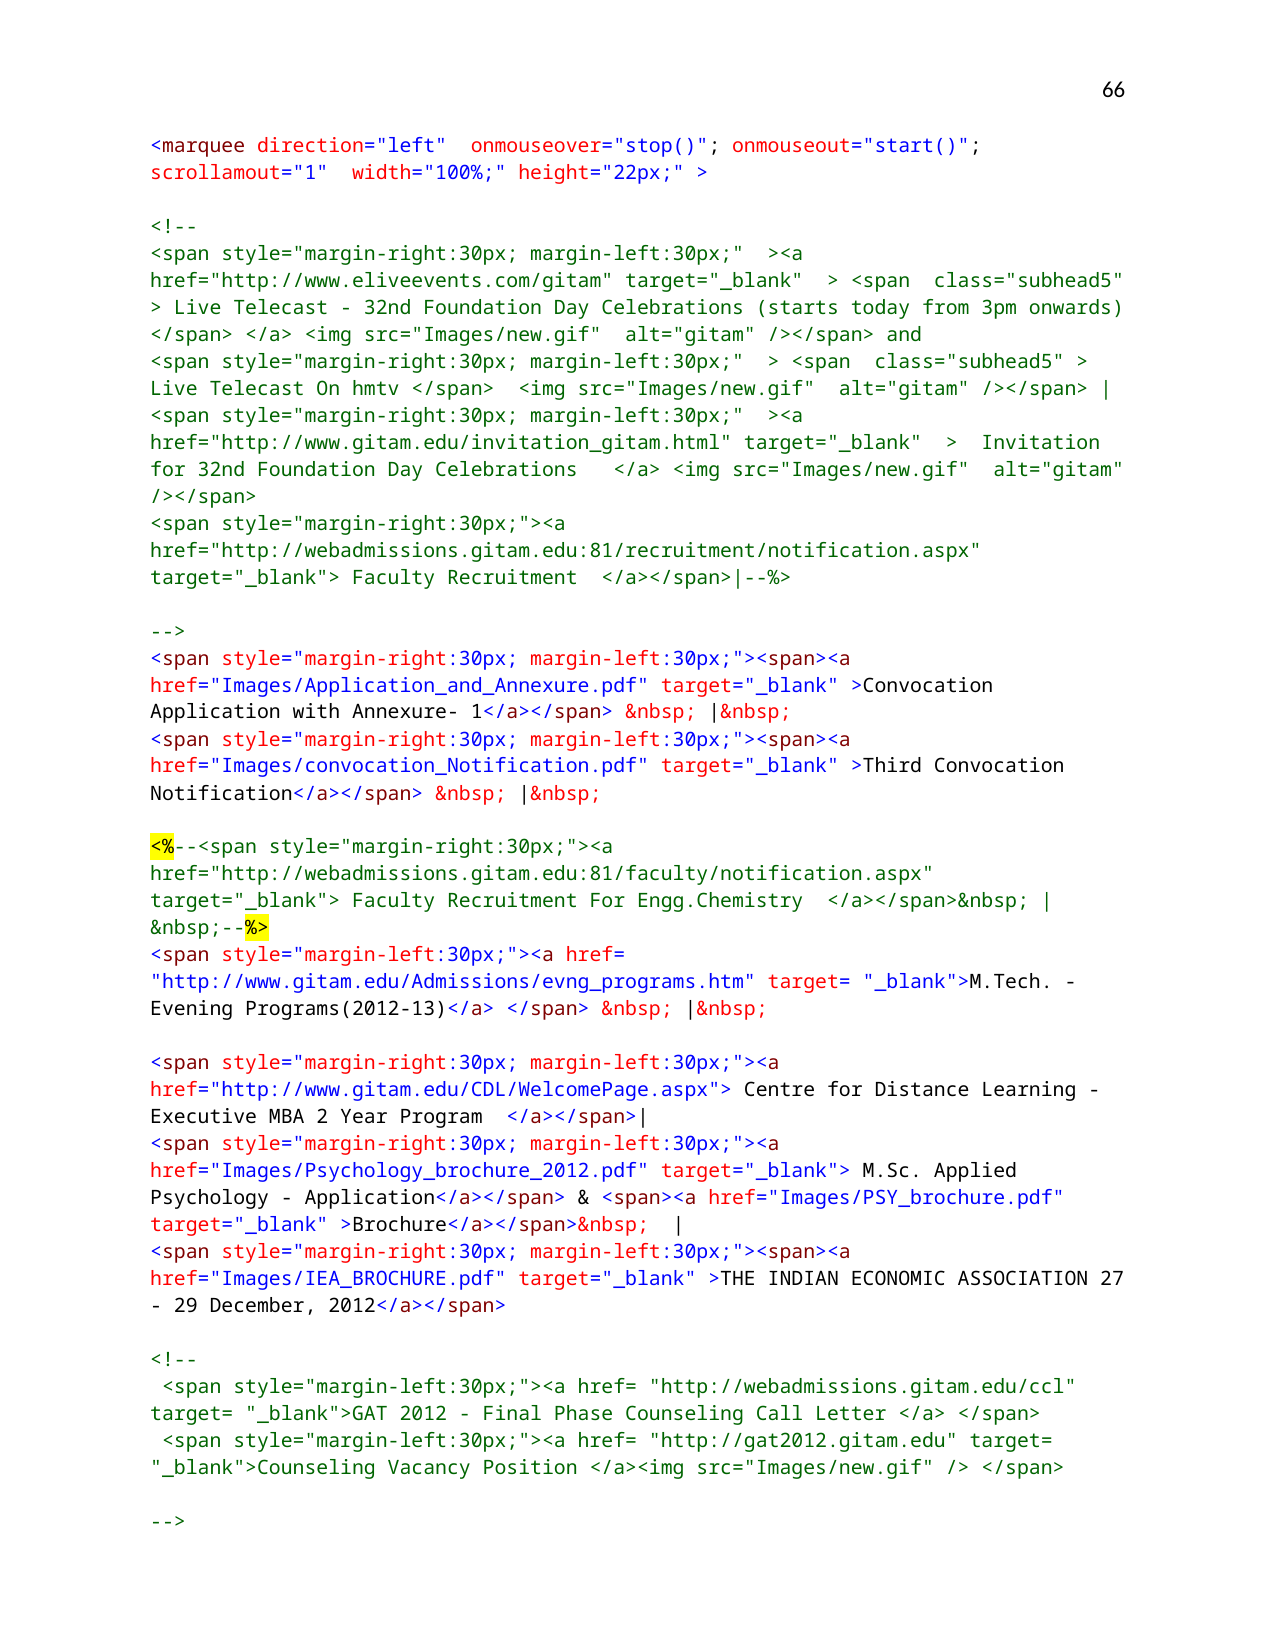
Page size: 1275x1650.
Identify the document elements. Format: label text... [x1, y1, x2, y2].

text <span style="margin-right:30px; margin-left:30px;"><a href="Images/Psychology_brochure_2012.pdf" target="_blank"> M.Sc. Applied Psychology - Application</a></span> & <span><a href="Images/PSY_brochure.pdf" target="_blank" >Brochure</a></span>&nbsp; | [150, 1129, 1125, 1237]
text <marquee direction="left" onmouseover="stop()"; onmouseout="start()"; scrollamout="1" width="100%;" height="22px;" > [150, 131, 1125, 185]
text <span style="margin-right:30px;"><a href="http://webadmissions.gitam.edu:81/recruitment/notification.aspx" target="_blank"> Faculty Recruitment </a></span>|--%> [150, 509, 1125, 590]
text <span style="margin-left:30px;"><a href= "http://gat2012.gitam.edu" target= "_blank">Counseling Vacancy Position </a><img src="Images/new.gif" /> </span> [150, 1426, 1125, 1480]
text <span style="margin-right:30px; margin-left:30px;" ><a href="http://www.eliveevents.com/gitam" target="_blank" > <span class="subhead5" > Live Telecast - 32nd Foundation Day Celebrations (starts today from 3pm onwards) </span> </a> <img src="Images/new.gif" alt="gitam" /></span> and [150, 239, 1125, 347]
text <%--<span style="margin-right:30px;"><a href="http://webadmissions.gitam.edu:81/faculty/notification.aspx" target="_blank"> Faculty Recruitment For Engg.Chemistry </a></span>&nbsp; |&nbsp;--%> [150, 833, 1125, 941]
text <span style="margin-right:30px; margin-left:30px;" > <span class="subhead5" > Live Telecast On hmtv </span> <img src="Images/new.gif" alt="gitam" /></span> | [150, 347, 1125, 401]
text <span style="margin-right:30px; margin-left:30px;" ><a href="http://www.gitam.edu/invitation_gitam.html" target="_blank" > Invitation for 32nd Foundation Day Celebrations </a> <img src="Images/new.gif" alt="gitam" /></span> [150, 401, 1125, 509]
text <span style="margin-right:30px; margin-left:30px;"><span><a href="Images/convocation_Notification.pdf" target="_blank" >Third Convocation Notification</a></span> &nbsp; |&nbsp; [150, 725, 1125, 806]
text <span style="margin-right:30px; margin-left:30px;"><span><a href="Images/Application_and_Annexure.pdf" target="_blank" >Convocation Application with Annexure- 1</a></span> &nbsp; |&nbsp; [150, 644, 1125, 725]
text <span style="margin-right:30px; margin-left:30px;"><span><a href="Images/IEA_BROCHURE.pdf" target="_blank" >THE INDIAN ECONOMIC ASSOCIATION 27 - 29 December, 2012</a></span> [150, 1237, 1125, 1318]
text <span style="margin-left:30px;"><a href= "http://www.gitam.edu/Admissions/evng_programs.htm" target= "_blank">M.Tech. - Evening Programs(2012-13)</a> </span> &nbsp; |&nbsp; [150, 941, 1125, 1022]
text <span style="margin-right:30px; margin-left:30px;"><a href="http://www.gitam.edu/CDL/WelcomePage.aspx"> Centre for Distance Learning - Executive MBA 2 Year Program </a></span>| [150, 1048, 1125, 1129]
text <!-- [150, 1345, 1125, 1372]
text <span style="margin-left:30px;"><a href= "http://webadmissions.gitam.edu/ccl" target= "_blank">GAT 2012 - Final Phase Counseling Call Letter </a> </span> [150, 1372, 1125, 1426]
text <!-- [150, 212, 1125, 239]
text --> [150, 1507, 1125, 1534]
text --> [150, 617, 1125, 644]
